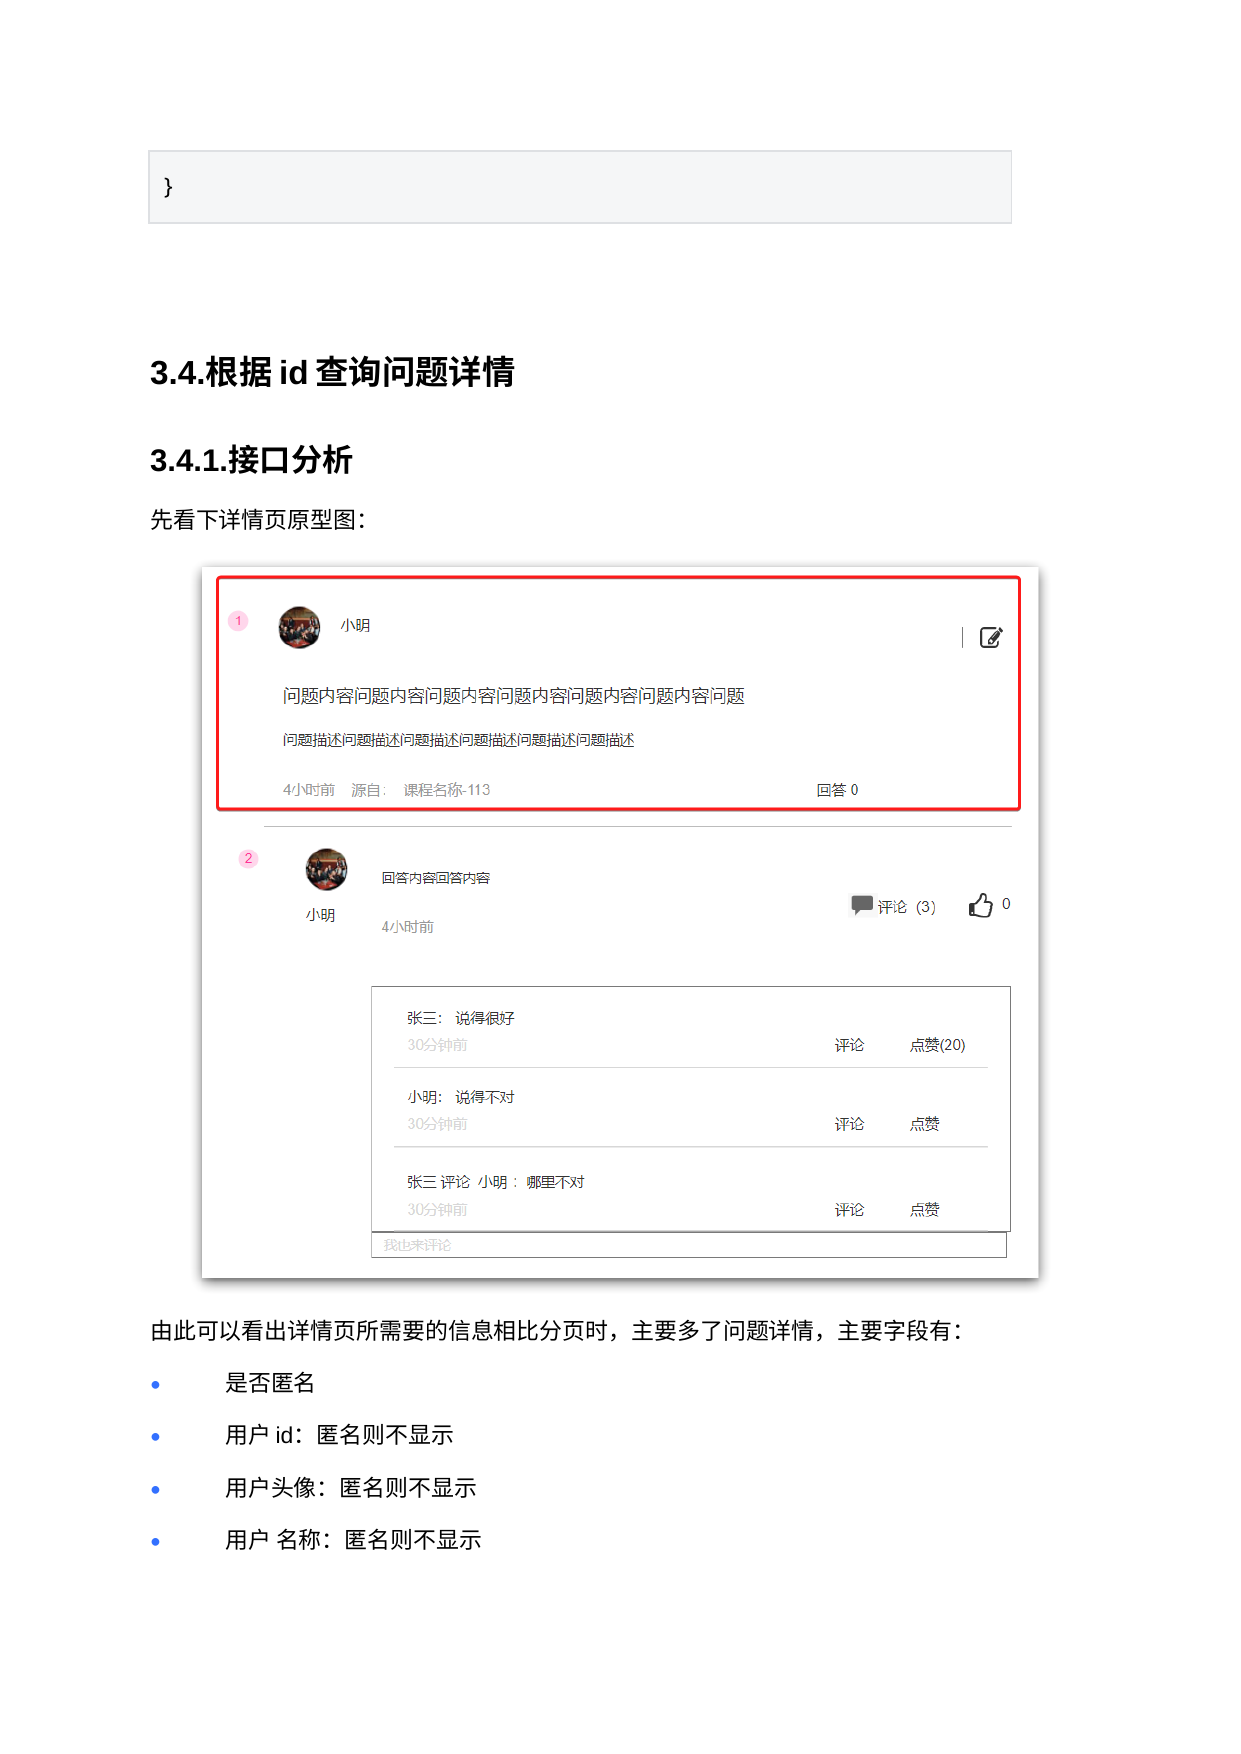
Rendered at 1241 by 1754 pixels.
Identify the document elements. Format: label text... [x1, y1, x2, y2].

text 3.4.根据id查询问题详情 [150, 346, 1090, 394]
list 用户id：匿名则不显示 [150, 1417, 1090, 1450]
text 3.4.1.接口分析 [150, 435, 1090, 480]
text 先看下详情页原型图： [150, 502, 1090, 535]
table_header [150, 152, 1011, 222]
list 用户 名称：匿名则不显示 [150, 1522, 1090, 1555]
text 由此可以看出详情页所需要的信息相比分页时，主要多了问题详情，主要字段有： [150, 1312, 1090, 1346]
list 是否匿名 [150, 1365, 1090, 1398]
list 用户头像：匿名则不显示 [150, 1469, 1090, 1503]
picture [188, 554, 1052, 1295]
